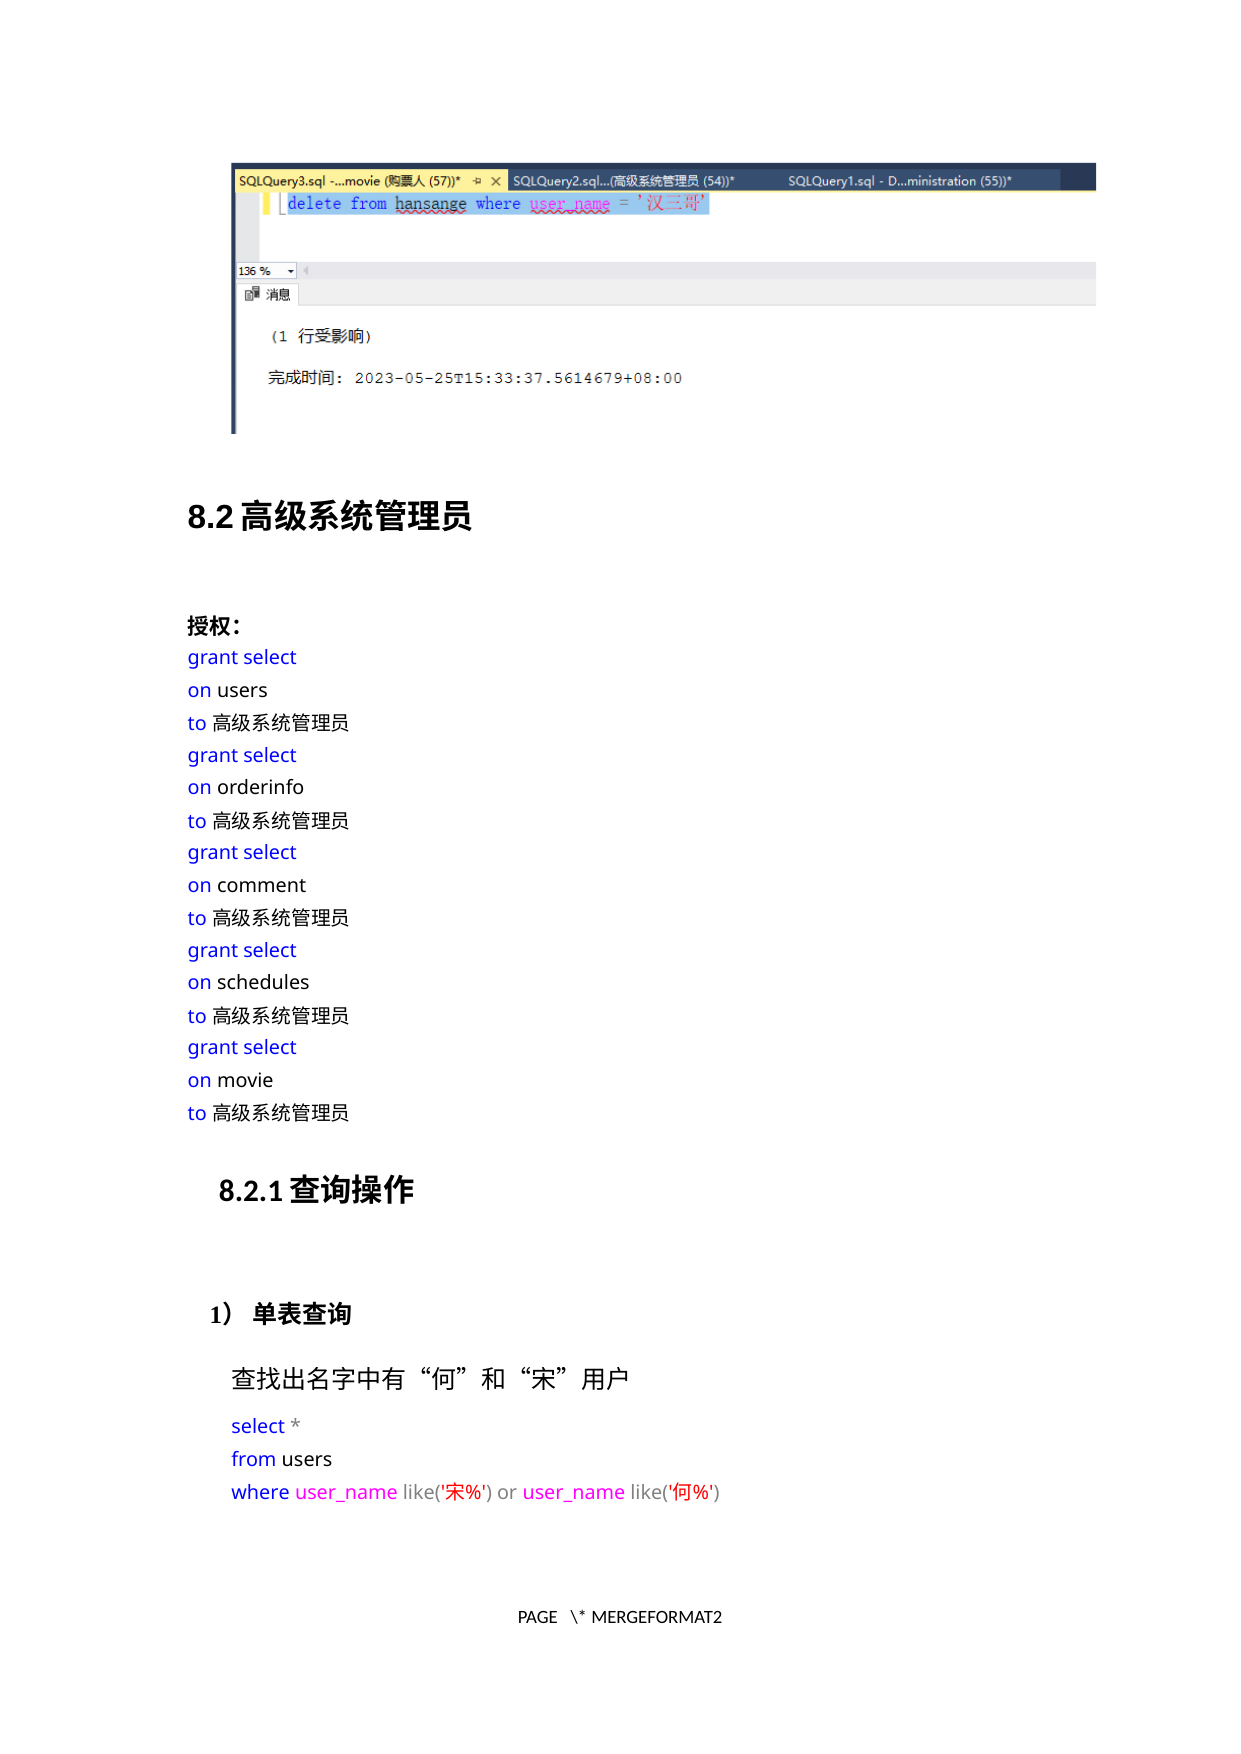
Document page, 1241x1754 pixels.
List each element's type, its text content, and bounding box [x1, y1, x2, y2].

text grant select [187, 933, 1053, 966]
text grant select [187, 836, 1053, 868]
picture [231, 162, 1097, 434]
text to 高级系统管理员 [187, 706, 1053, 738]
text 授权： [187, 608, 1053, 641]
text on comment [187, 868, 1053, 901]
text to 高级系统管理员 [187, 1096, 1053, 1128]
text select * [187, 1410, 1053, 1442]
text to 高级系统管理员 [187, 901, 1053, 933]
text to 高级系统管理员 [187, 998, 1053, 1031]
list 查找出名字中有“何”和“宋”用户 [231, 1345, 1053, 1410]
subtitle 8.2高级系统管理员 [187, 482, 1053, 547]
text on users [187, 673, 1053, 706]
text from users [187, 1442, 1053, 1475]
list where user_name like('宋%') or user_name like('何%') [231, 1475, 1053, 1507]
text grant select [187, 738, 1053, 771]
text on movie [187, 1063, 1053, 1096]
text grant select [187, 1031, 1053, 1063]
subtitle 8.2.1查询操作 [187, 1155, 1053, 1220]
text to 高级系统管理员 [187, 803, 1053, 836]
list 单表查询 [209, 1280, 1053, 1345]
text on orderinfo [187, 771, 1053, 803]
text grant select [187, 641, 1053, 673]
text on schedules [187, 966, 1053, 998]
